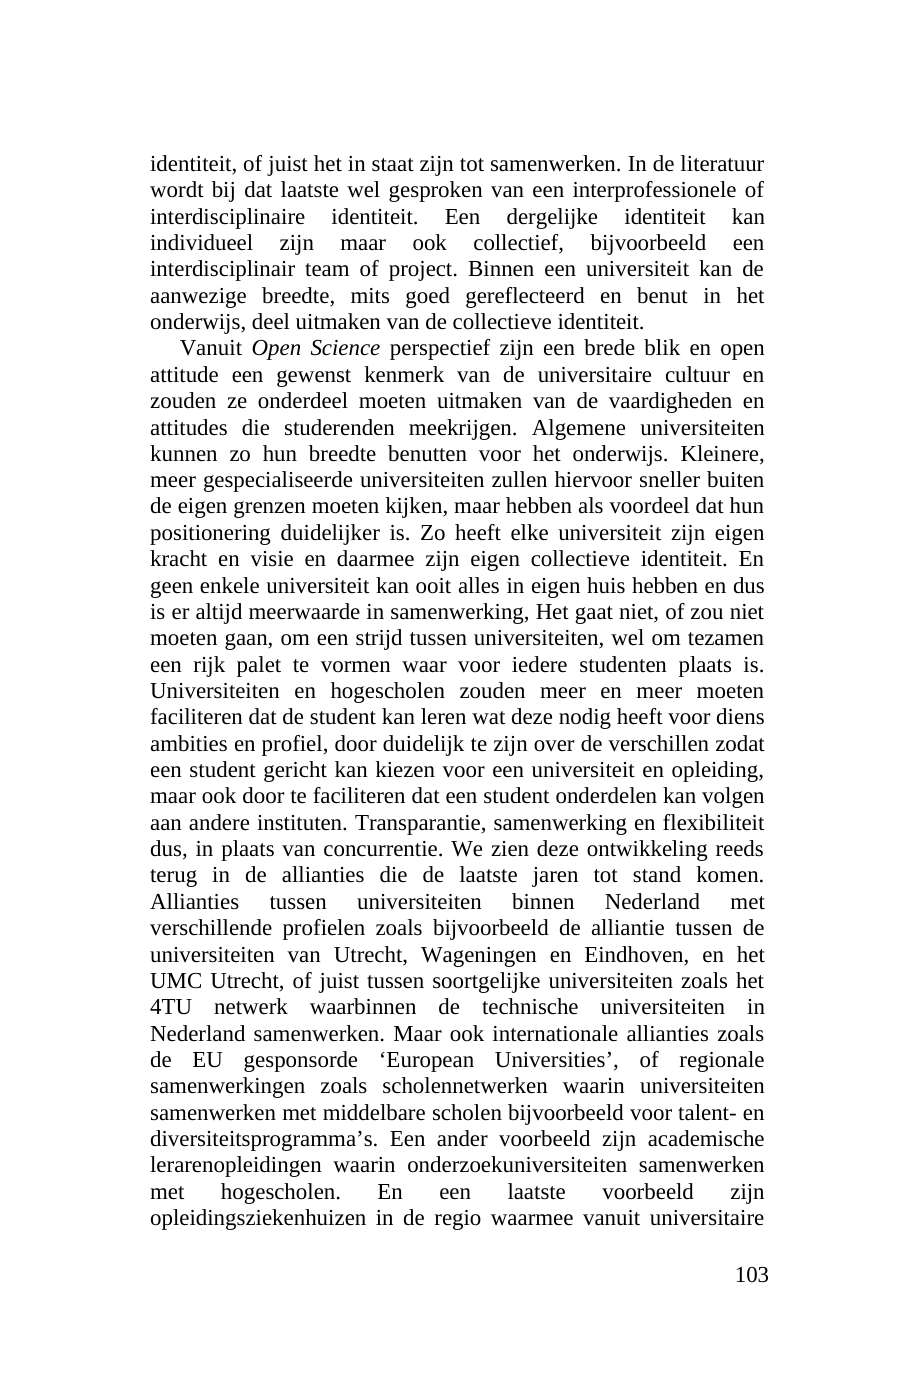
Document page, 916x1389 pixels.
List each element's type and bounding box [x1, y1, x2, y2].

text [150, 150, 766, 334]
text [150, 334, 766, 1231]
